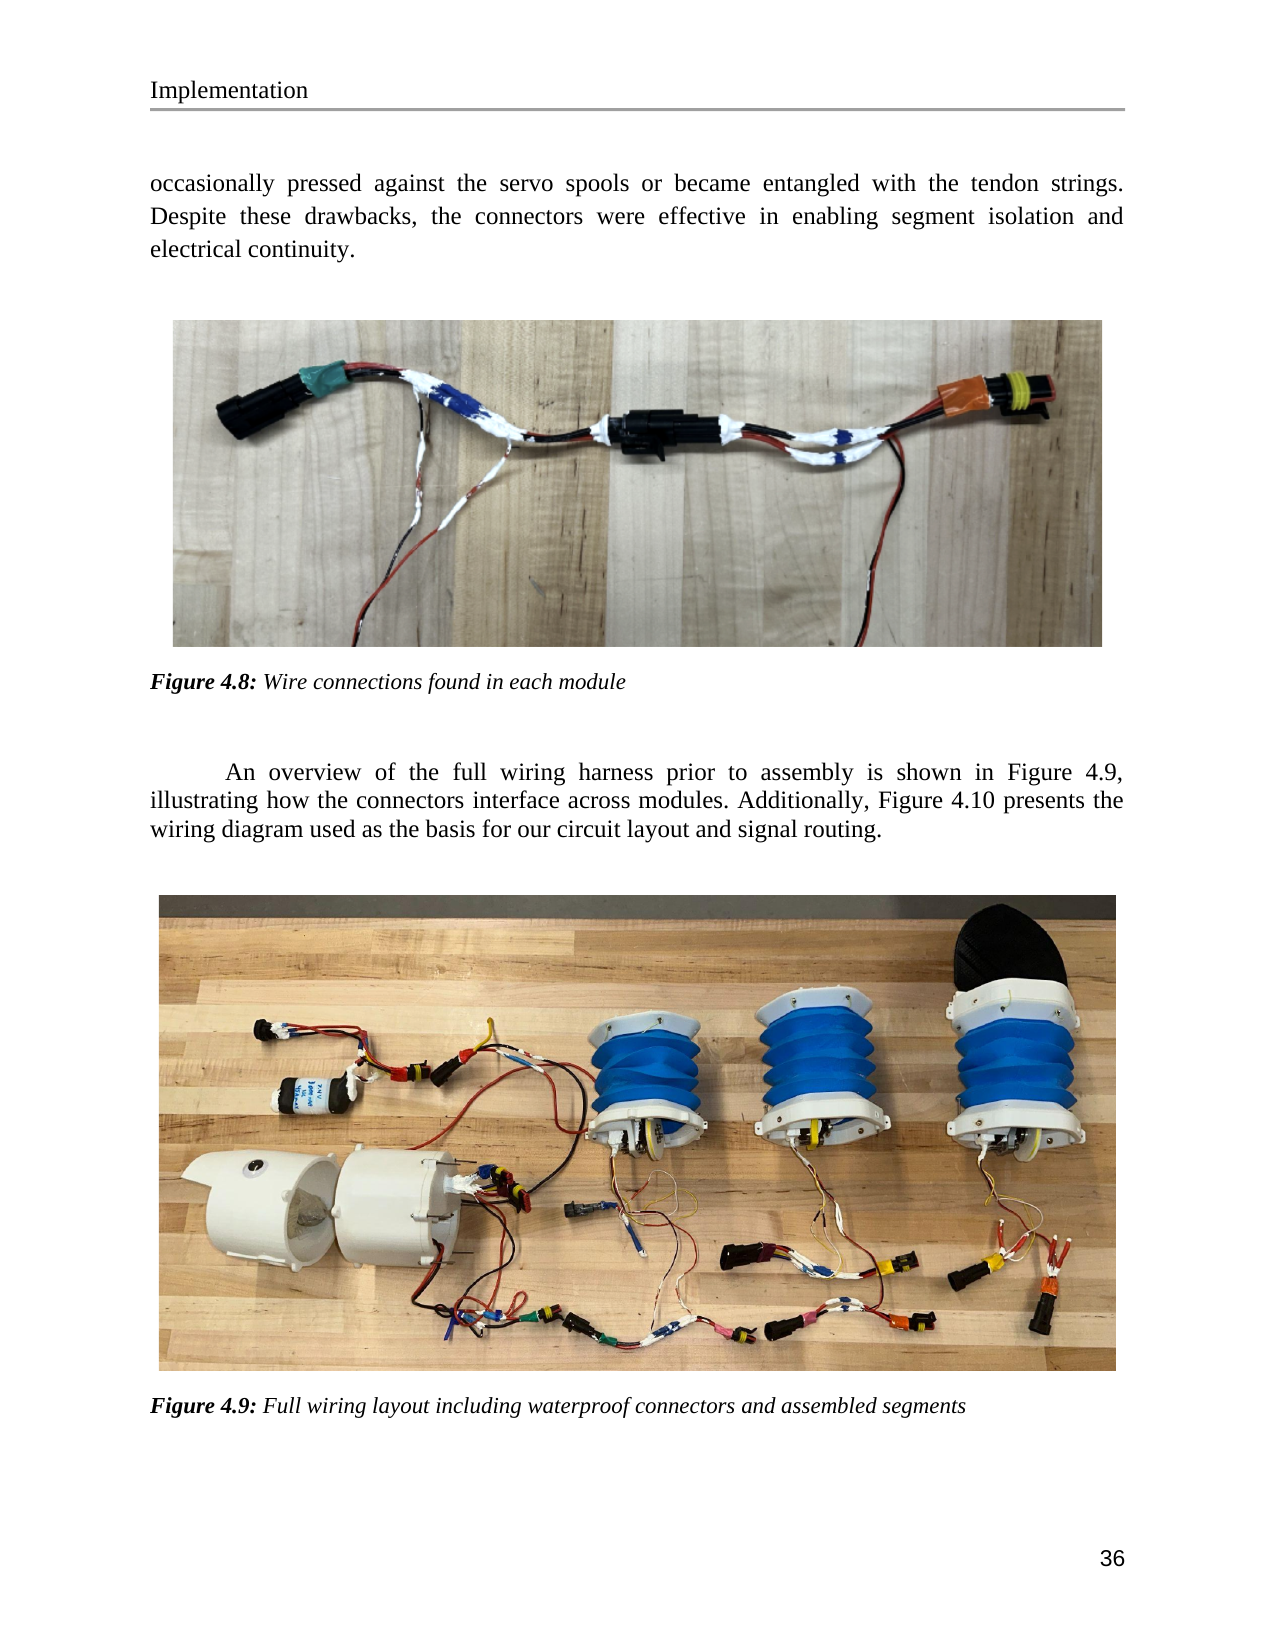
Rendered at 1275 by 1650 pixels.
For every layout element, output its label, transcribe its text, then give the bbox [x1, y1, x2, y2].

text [150, 168, 1125, 263]
picture [174, 320, 1102, 647]
picture [158, 895, 1116, 1371]
text An overview of the full wiring harness prior to assembly is shown in Figure 4.9, illustrating how the connectors interface across modules. Additionally, Figure 4.10 presents the wiring diagram used as the basis for our circuit layout and signal routing. [150, 757, 1125, 843]
text Figure 4.9: Full wiring layout including waterproof connectors and assembled segments [150, 1392, 1125, 1418]
text Figure 4.8: Wire connections found in each module [150, 668, 1125, 694]
